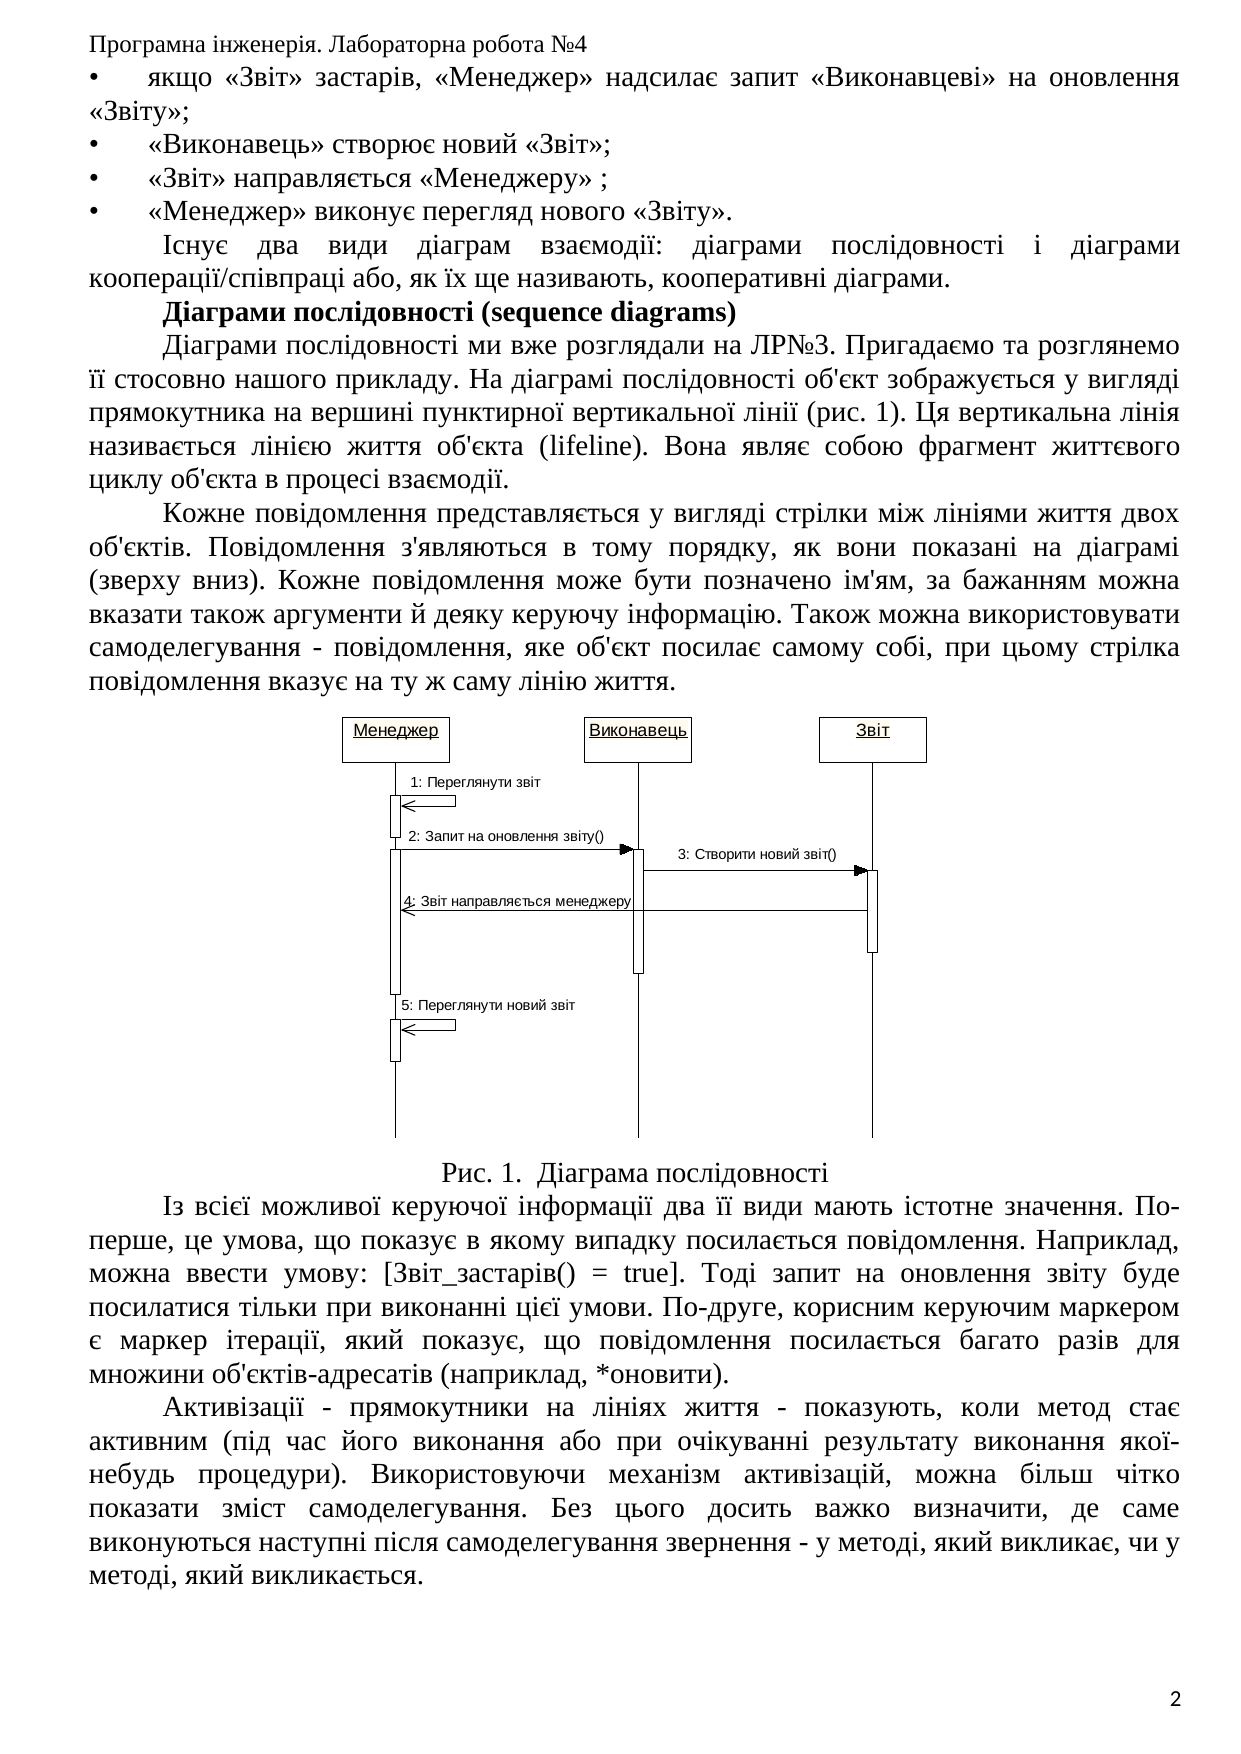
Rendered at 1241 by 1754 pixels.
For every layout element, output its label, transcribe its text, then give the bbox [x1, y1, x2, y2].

text Кожне повідомлення представляється у вигляді стрілки між лініями життя двох об'єктів. Повідомлення з'являються в тому порядку, як вони показані на діаграмі (зверху вниз). Кожне повідомлення може бути позначено ім'ям, за бажанням можна вказати також аргументи й деяку керуючу інформацію. Також можна використовувати самоделегування - повідомлення, яке об'єкт посилає самому собі, при цьому стрілка повідомлення вказує на ту ж саму лінію життя. [89, 495, 1181, 696]
text Із всієї можливої керуючої інформації два її види мають істотне значення. По-перше, це умова, що показує в якому випадку посилається повідомлення. Наприклад, можна ввести умову: [Звіт_застарів() = true]. Тоді запит на оновлення звіту буде посилатися тільки при виконанні цієї умови. По-друге, корисним керуючим маркером є маркер ітерації, який показує, що повідомлення посилається багато разів для множини об'єктів-адресатів (наприклад, *оновити). [89, 1188, 1181, 1389]
text • якщо «Звіт» застарів, «Менеджер» надсилає запит «Виконавцеві» на оновлення «Звіту»; [89, 59, 1181, 126]
text Існує два види діаграм взаємодії: діаграми послідовності і діаграми кооперації/співпраці або, як їх ще називають, кооперативні діаграми. [89, 227, 1181, 294]
text • «Виконавець» створює новий «Звіт»; [89, 126, 1181, 160]
text • «Менеджер» виконує перегляд нового «Звіту». [89, 193, 1181, 227]
text Рис. 1. Діаграма послідовності [89, 1155, 1181, 1188]
text Активізації - прямокутники на лініях життя - показують, коли метод стає активним (під час його виконання або при очікуванні результату виконання якої-небудь процедури). Використовуючи механізм активізацій, можна більш чітко показати зміст самоделегування. Без цього досить важко визначити, де саме виконуються наступні після самоделегування звернення - у методі, який викликає, чи у методі, який викликається. [89, 1389, 1181, 1591]
text • «Звіт» направляється «Менеджеру» ; [89, 160, 1181, 193]
text Діаграми послідовності ми вже розглядали на ЛР№3. Пригадаємо та розглянемо її стосовно нашого прикладу. На діаграмі послідовності об'єкт зображується у вигляді прямокутника на вершині пунктирної вертикальної лінії (рис. 1). Ця вертикальна лінія називається лінією життя об'єкта (lifeline). Вона являє собою фрагмент життєвого циклу об'єкта в процесі взаємодії. [89, 327, 1181, 495]
text Діаграми послідовності (sequence diagrams) [89, 294, 1181, 327]
